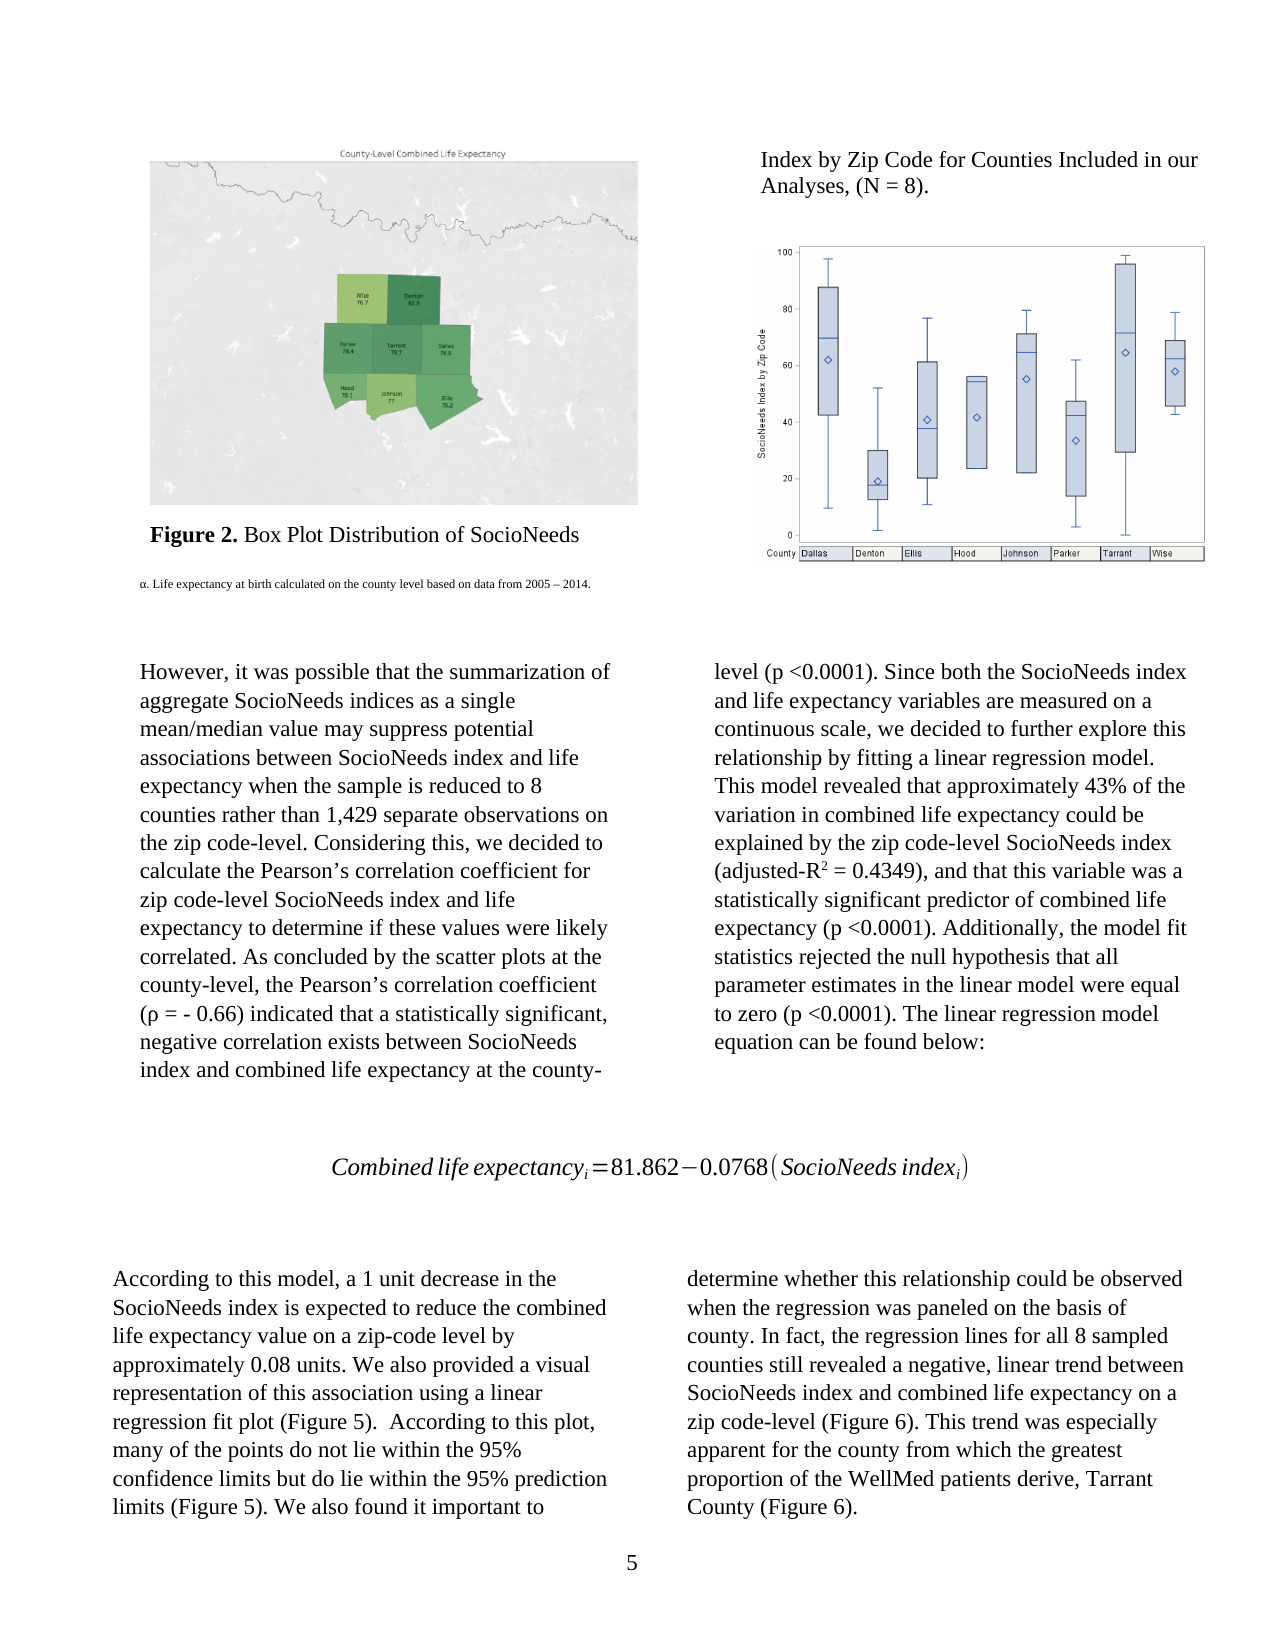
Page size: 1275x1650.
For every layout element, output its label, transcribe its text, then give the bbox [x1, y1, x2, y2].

text According to this model, a 1 unit decrease in the SocioNeeds index is expected to reduce the combined life expectancy value on a zip-code level by approximately 0.08 units. We also provided a visual representation of this association using a linear regression fit plot (Figure 5). According to this plot, many of the points do not lie within the 95% confidence limits but do lie within the 95% prediction limits (Figure 5). We also found it important to determine whether this relationship could be observed when the regression was paneled on the basis of county. In fact, the regression lines for all 8 sampled counties still revealed a negative, linear trend between SocioNeeds index and combined life expectancy on a zip code-level (Figure 6). This trend was especially apparent for the county from which the greatest proportion of the WellMed patients derive, Tarrant County (Figure 6). [687, 1266, 1188, 1519]
text According to this model, a 1 unit decrease in the SocioNeeds index is expected to reduce the combined life expectancy value on a zip-code level by approximately 0.08 units. We also provided a visual representation of this association using a linear regression fit plot (Figure 5). According to this plot, many of the points do not lie within the 95% confidence limits but do lie within the 95% prediction limits (Figure 5). We also found it important to determine whether this relationship could be observed when the regression was paneled on the basis of county. In fact, the regression lines for all 8 sampled counties still revealed a negative, linear trend between SocioNeeds index and combined life expectancy on a zip code-level (Figure 6). This trend was especially apparent for the county from which the greatest proportion of the WellMed patients derive, Tarrant County (Figure 6). [112, 1266, 612, 1519]
text Figure 2. Box Plot Distribution of SocioNeeds Index by Zip Code for Counties Included in our Analyses, (N = 8). [150, 521, 600, 548]
text However, it was possible that the summarization of aggregate SocioNeeds indices as a single mean/median value may suppress potential associations between SocioNeeds index and life expectancy when the sample is reduced to 8 counties rather than 1,429 separate observations on the zip code-level. Considering this, we decided to calculate the Pearson’s correlation coefficient for zip code-level SocioNeeds index and life expectancy to determine if these values were likely correlated. As concluded by the scatter plots at the county-level, the Pearson’s correlation coefficient (ρ = - 0.66) indicated that a statistically significant, negative correlation exists between SocioNeeds index and combined life expectancy at the county-level (p <0.0001). Since both the SocioNeeds index and life expectancy variables are measured on a continuous scale, we decided to further explore this relationship by fitting a linear regression model. This model revealed that approximately 43% of the variation in combined life expectancy could be explained by the zip code-level SocioNeeds index (adjusted-R2 = 0.4349), and that this variable was a statistically significant predictor of combined life expectancy (p <0.0001). Additionally, the model fit statistics rejected the null hypothesis that all parameter estimates in the linear model were equal to zero (p <0.0001). The linear regression model equation can be found below: [139, 658, 612, 1083]
picture [150, 145, 638, 505]
text α. Life expectancy at birth calculated on the county level based on data from 2005 – 2014. [64, 577, 1190, 592]
text However, it was possible that the summarization of aggregate SocioNeeds indices as a single mean/median value may suppress potential associations between SocioNeeds index and life expectancy when the sample is reduced to 8 counties rather than 1,429 separate observations on the zip code-level. Considering this, we decided to calculate the Pearson’s correlation coefficient for zip code-level SocioNeeds index and life expectancy to determine if these values were likely correlated. As concluded by the scatter plots at the county-level, the Pearson’s correlation coefficient (ρ = - 0.66) indicated that a statistically significant, negative correlation exists between SocioNeeds index and combined life expectancy at the county-level (p <0.0001). Since both the SocioNeeds index and life expectancy variables are measured on a continuous scale, we decided to further explore this relationship by fitting a linear regression model. This model revealed that approximately 43% of the variation in combined life expectancy could be explained by the zip code-level SocioNeeds index (adjusted-R2 = 0.4349), and that this variable was a statistically significant predictor of combined life expectancy (p <0.0001). Additionally, the model fit statistics rejected the null hypothesis that all parameter estimates in the linear model were equal to zero (p <0.0001). The linear regression model equation can be found below: [714, 658, 1188, 1054]
picture [751, 244, 1210, 568]
text Figure 2. Box Plot Distribution of SocioNeeds Index by Zip Code for Counties Included in our Analyses, (N = 8). [760, 146, 1210, 198]
